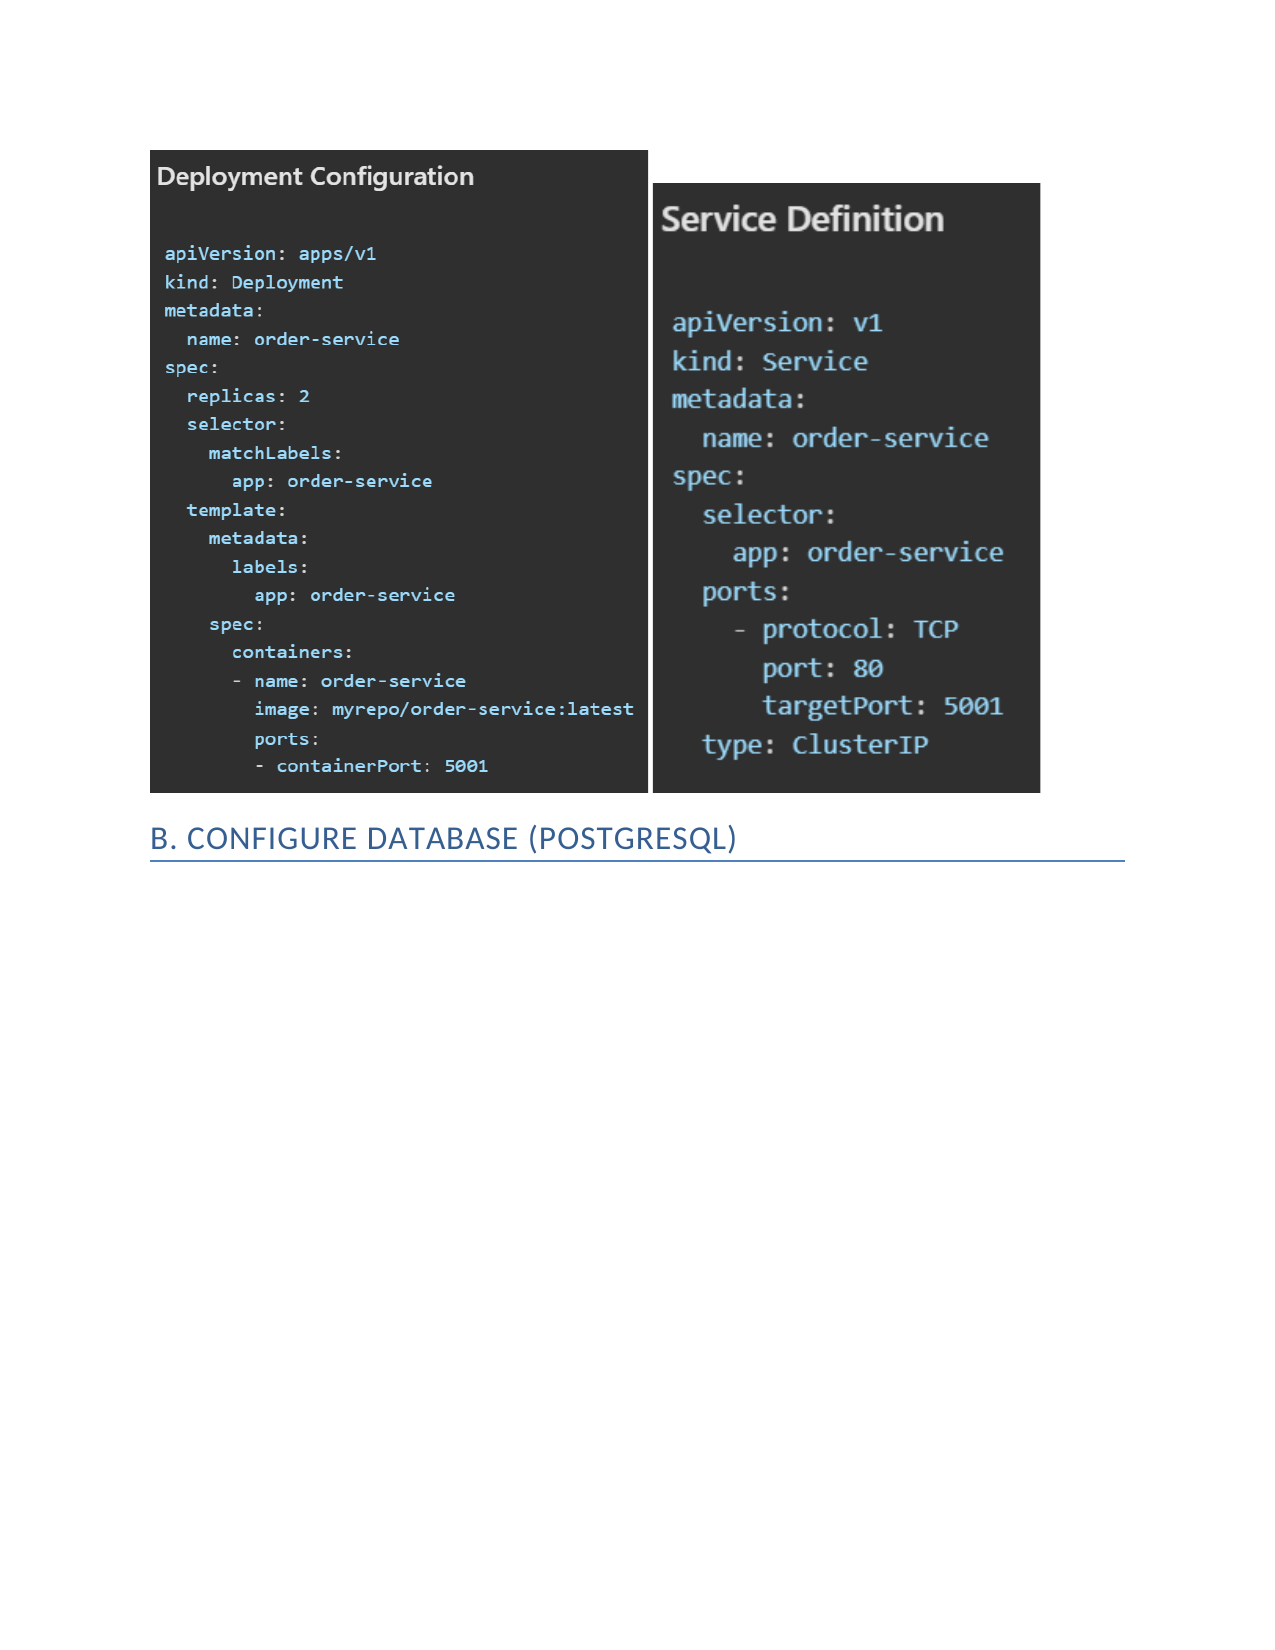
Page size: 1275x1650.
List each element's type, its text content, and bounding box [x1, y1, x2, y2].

picture [652, 183, 1041, 793]
picture [150, 150, 649, 793]
subtitle B. Configure Database (PostgreSQL) [150, 817, 1125, 860]
